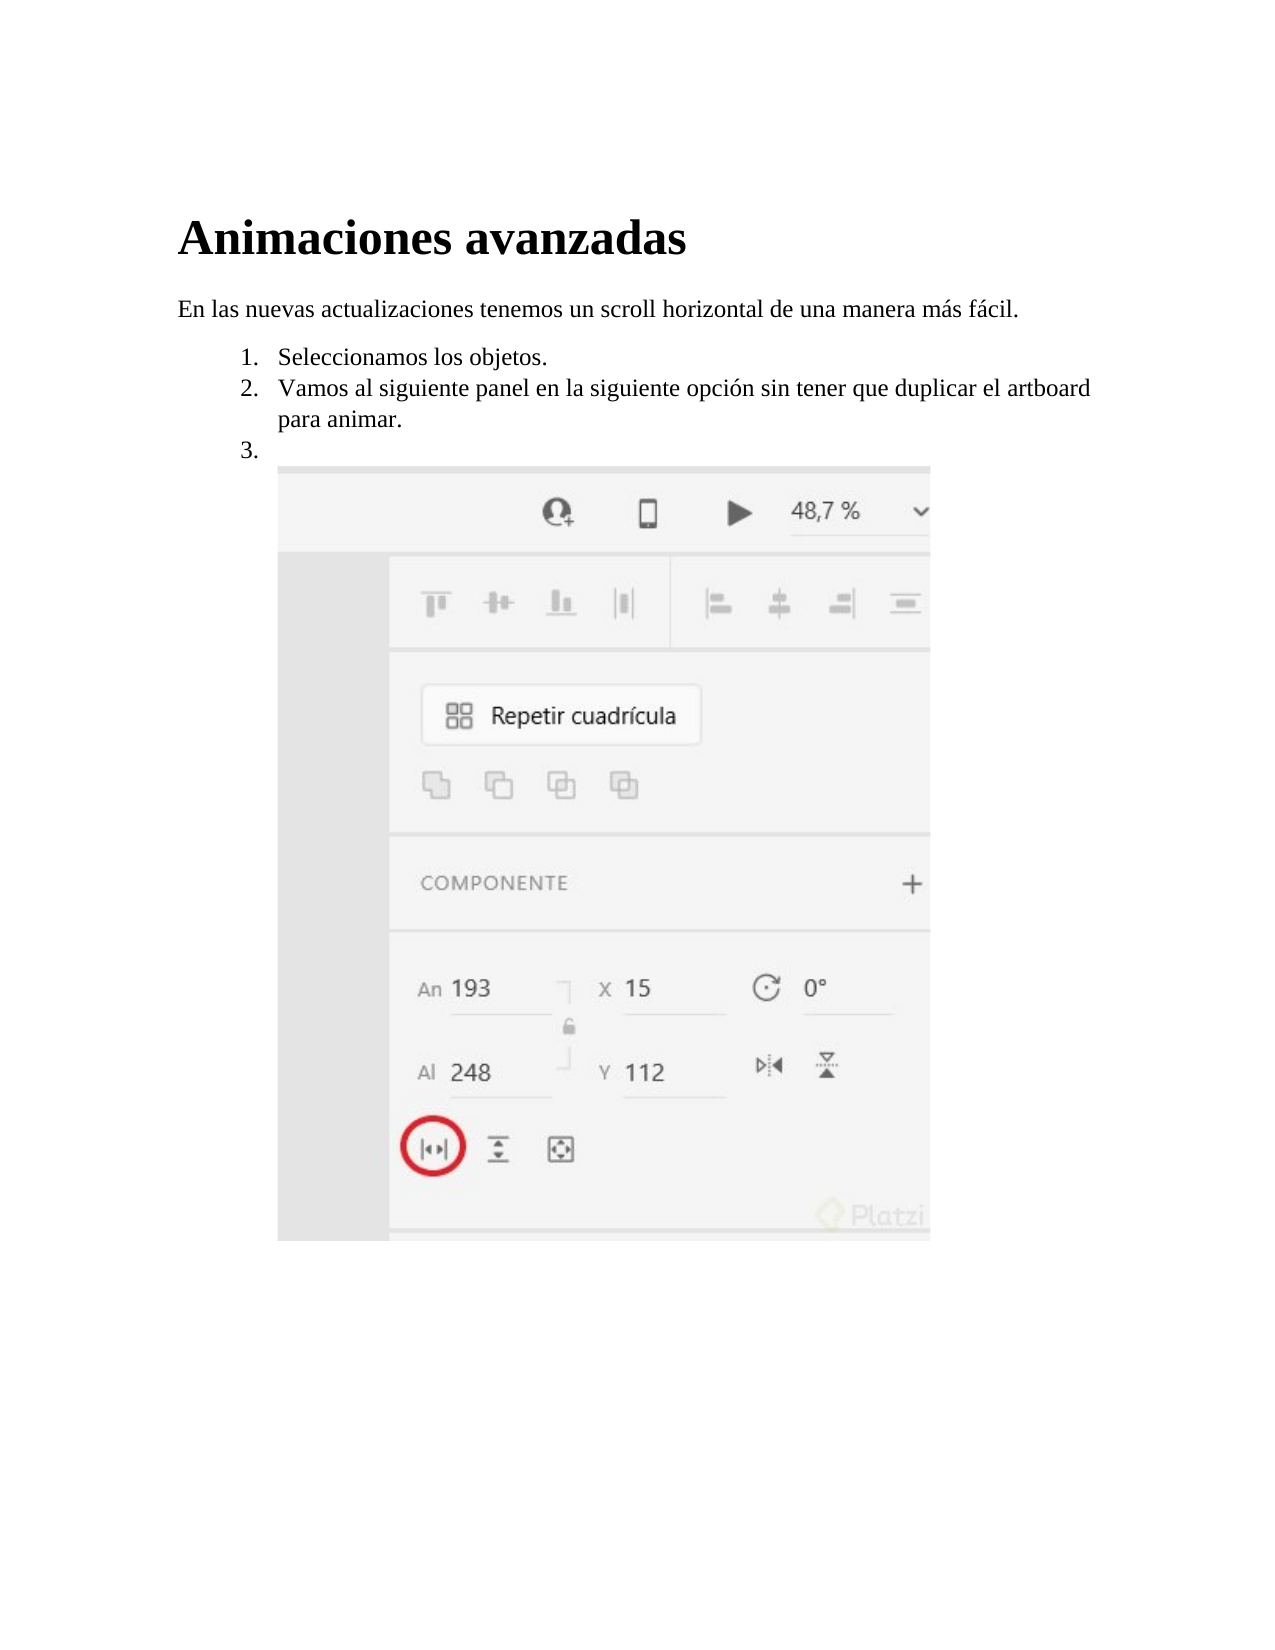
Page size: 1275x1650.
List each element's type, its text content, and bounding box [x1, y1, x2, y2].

text En las nuevas actualizaciones tenemos un scroll horizontal de una manera más fácil. [177, 294, 1098, 323]
subtitle Animaciones avanzadas [177, 208, 1098, 265]
picture [277, 466, 931, 1241]
list Vamos al siguiente panel en la siguiente opción sin tener que duplicar el artboard para animar. [240, 373, 1098, 433]
list Seleccionamos los objetos. [240, 342, 1098, 371]
